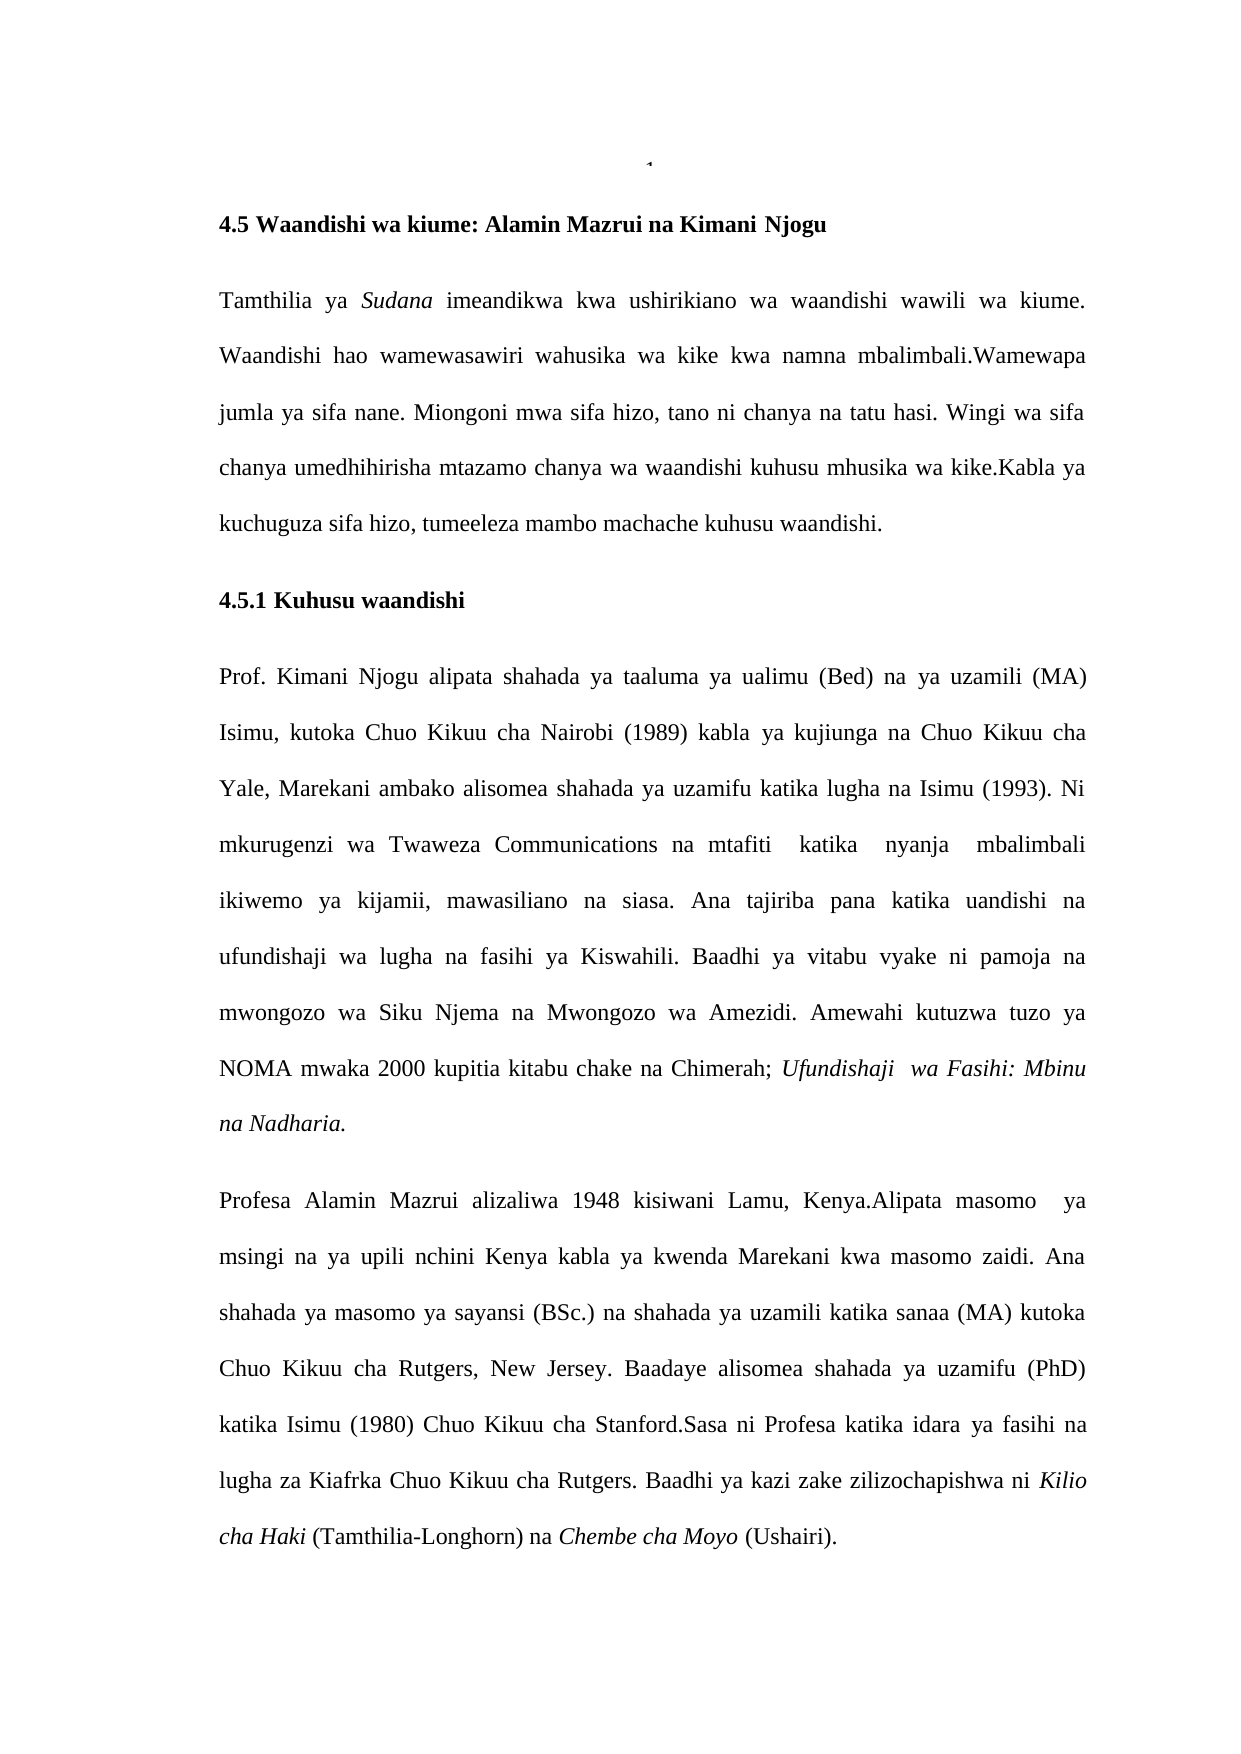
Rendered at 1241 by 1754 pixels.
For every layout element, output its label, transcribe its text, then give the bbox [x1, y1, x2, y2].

subtitle Waandishi wa kiume: Alamin Mazrui na Kimani Njogu [219, 210, 1134, 238]
text Tamthilia ya Sudana imeandikwa kwa ushirikiano wa waandishi wawili wa kiume. Waandishi hao wamewasawiri wahusika wa kike kwa namna mbalimbali.Wamewapa jumla ya sifa nane. Miongoni mwa sifa hizo, tano ni chanya na tatu hasi. Wingi wa sifa chanya umedhihirisha mtazamo chanya wa waandishi kuhusu mhusika wa kike.Kabla ya kuchuguza sifa hizo, tumeeleza mambo machache kuhusu waandishi. [219, 286, 1087, 537]
subtitle Kuhusu waandishi [219, 586, 1134, 614]
text Profesa Alamin Mazrui alizaliwa 1948 kisiwani Lamu, Kenya.Alipata masomo ya msingi na ya upili nchini Kenya kabla ya kwenda Marekani kwa masomo zaidi. Ana shahada ya masomo ya sayansi (BSc.) na shahada ya uzamili katika sanaa (MA) kutoka Chuo Kikuu cha Rutgers, New Jersey. Baadaye alisomea shahada ya uzamifu (PhD) katika Isimu (1980) Chuo Kikuu cha Stanford.Sasa ni Profesa katika idara ya fasihi na lugha za Kiafrka Chuo Kikuu cha Rutgers. Baadhi ya kazi zake zilizochapishwa ni Kilio cha Haki (Tamthilia-Longhorn) na Chembe cha Moyo (Ushairi). [219, 1186, 1087, 1549]
text Prof. Kimani Njogu alipata shahada ya taaluma ya ualimu (Bed) na ya uzamili (MA) Isimu, kutoka Chuo Kikuu cha Nairobi (1989) kabla ya kujiunga na Chuo Kikuu cha Yale, Marekani ambako alisomea shahada ya uzamifu katika lugha na Isimu (1993). Ni mkurugenzi wa Twaweza Communications na mtafiti katika nyanja mbalimbali ikiwemo ya kijamii, mawasiliano na siasa. Ana tajiriba pana katika uandishi na ufundishaji wa lugha na fasihi ya Kiswahili. Baadhi ya vitabu vyake ni pamoja na mwongozo wa Siku Njema na Mwongozo wa Amezidi. Amewahi kutuzwa tuzo ya NOMA mwaka 2000 kupitia kitabu chake na Chimerah; Ufundishaji wa Fasihi: Mbinu na Nadharia. [219, 662, 1087, 1137]
